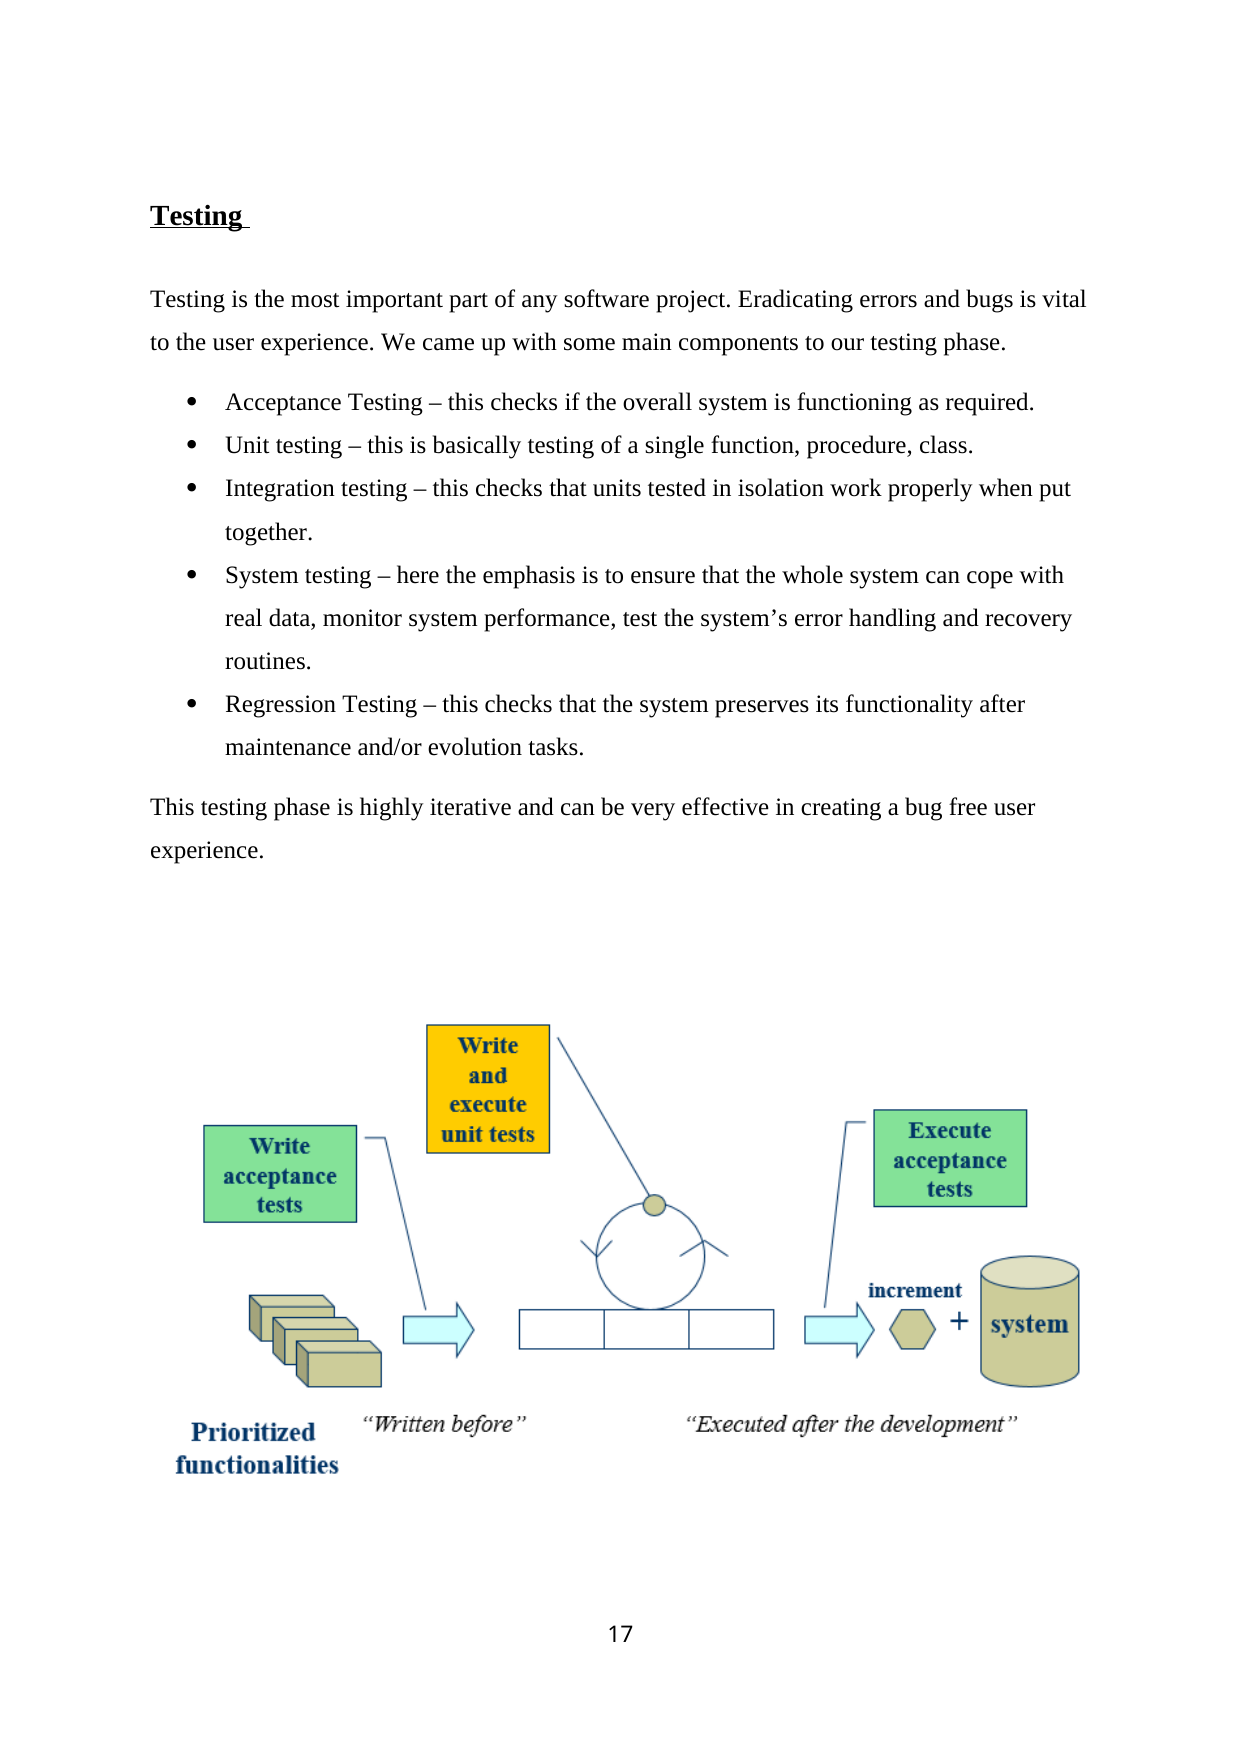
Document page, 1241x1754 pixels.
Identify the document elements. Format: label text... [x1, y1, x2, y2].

list Acceptance Testing – this checks if the overall system is functioning as required. [187, 387, 1090, 416]
list Regression Testing – this checks that the system preserves its functionality after maintenance and/or evolution tasks. [187, 689, 1090, 761]
text Testing is the most important part of any software project. Eradicating errors and bugs is vital to the user experience. We came up with some main components to our testing phase. [150, 284, 1090, 356]
list Integration testing – this checks that units tested in isolation work properly when put together. [187, 473, 1090, 545]
list System testing – here the emphasis is to ensure that the whole system can cope with real data, monitor system performance, test the system’s error handling and recovery routines. [187, 560, 1090, 675]
text This testing phase is highly iterative and can be very effective in creating a bug free user experience. [150, 792, 1090, 864]
list Unit testing – this is basically testing of a single function, procedure, class. [187, 430, 1090, 459]
subtitle Testing [150, 198, 1090, 231]
picture [150, 954, 1089, 1479]
